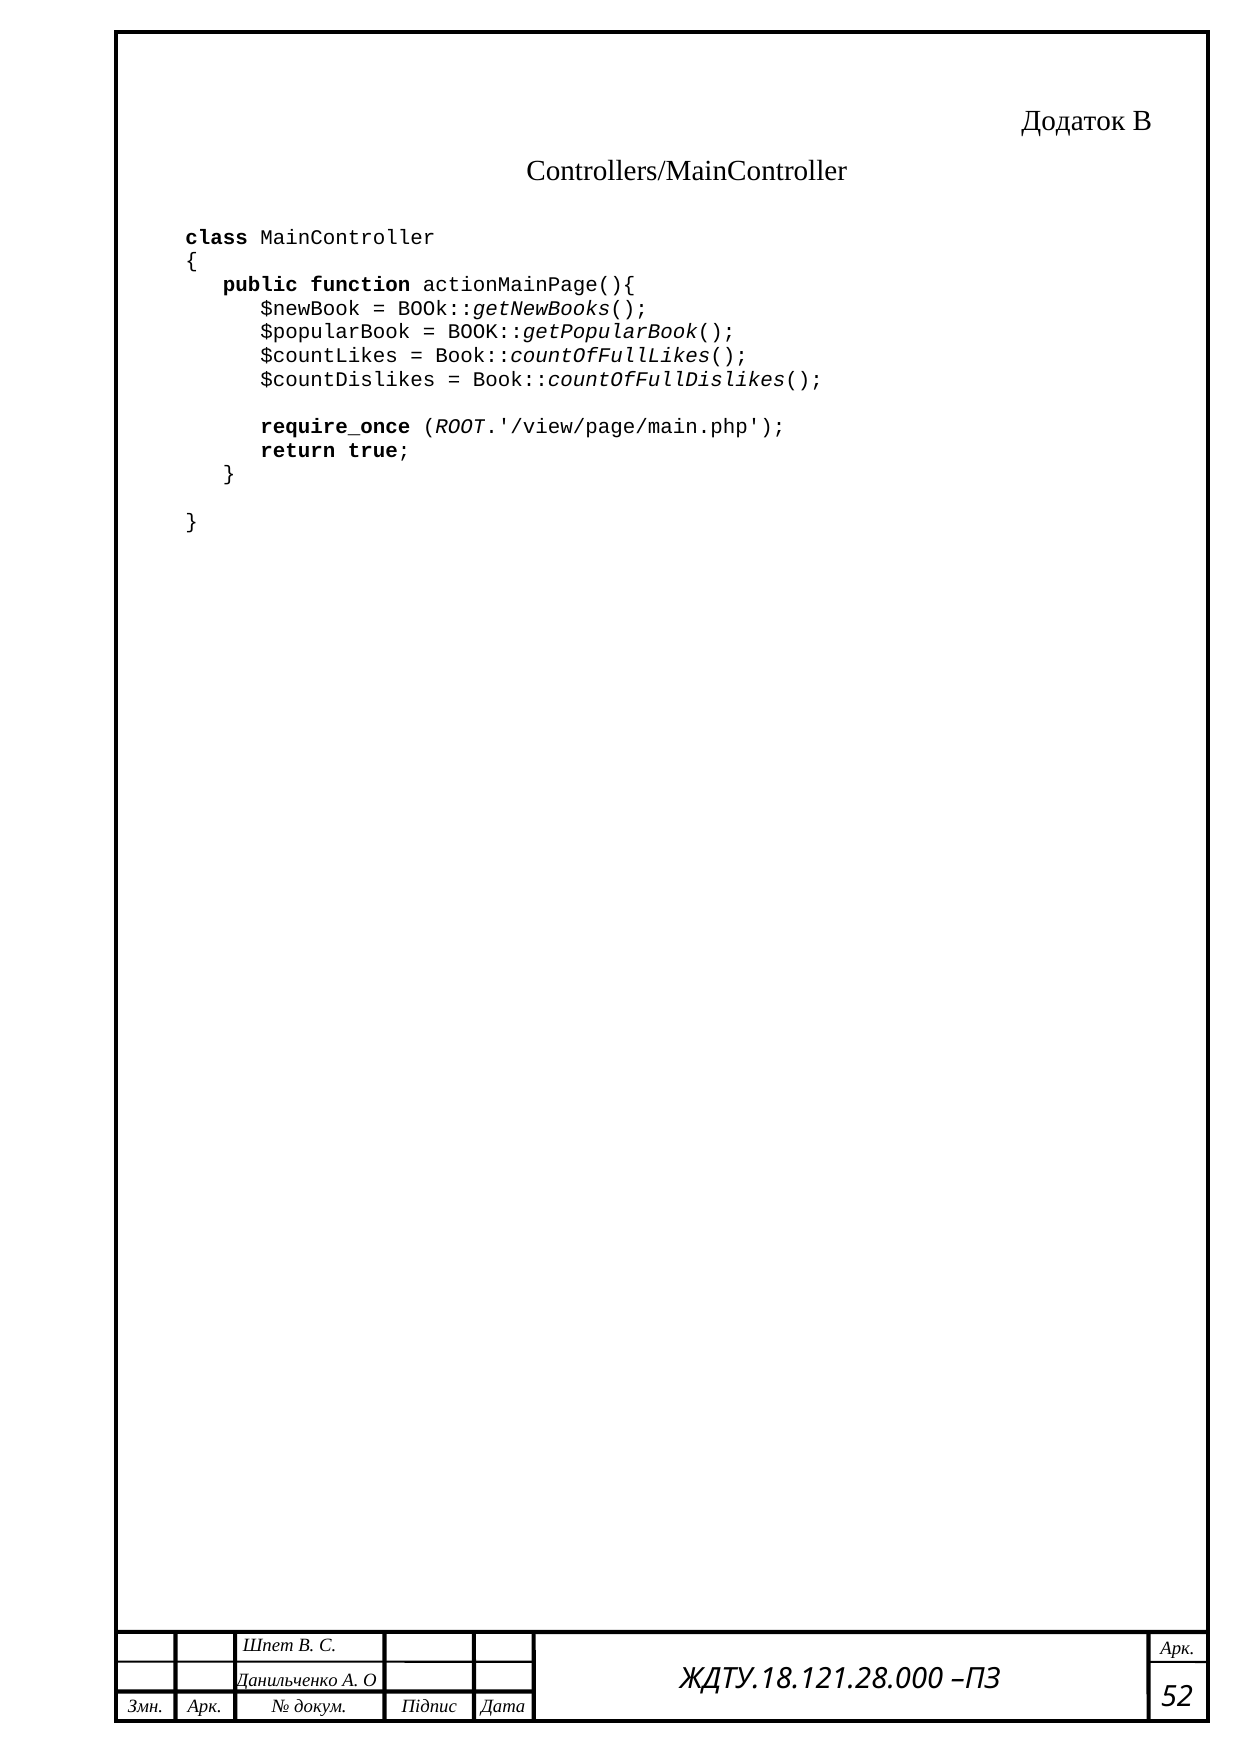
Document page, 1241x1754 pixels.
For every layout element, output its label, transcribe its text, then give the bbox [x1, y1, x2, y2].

text Controllers/MainController [148, 153, 1152, 186]
text class MainController { public function actionMainPage(){ $newBook = BOOk::getNewBooks(); $popularBook = BOOK::getPopularBook(); $countLikes = Book::countOfFullLikes(); $countDislikes = Book::countOfFullDislikes(); require_once (ROOT.'/view/page/main.php'); return true; } } [148, 203, 1152, 534]
text Додаток В [148, 103, 1152, 136]
